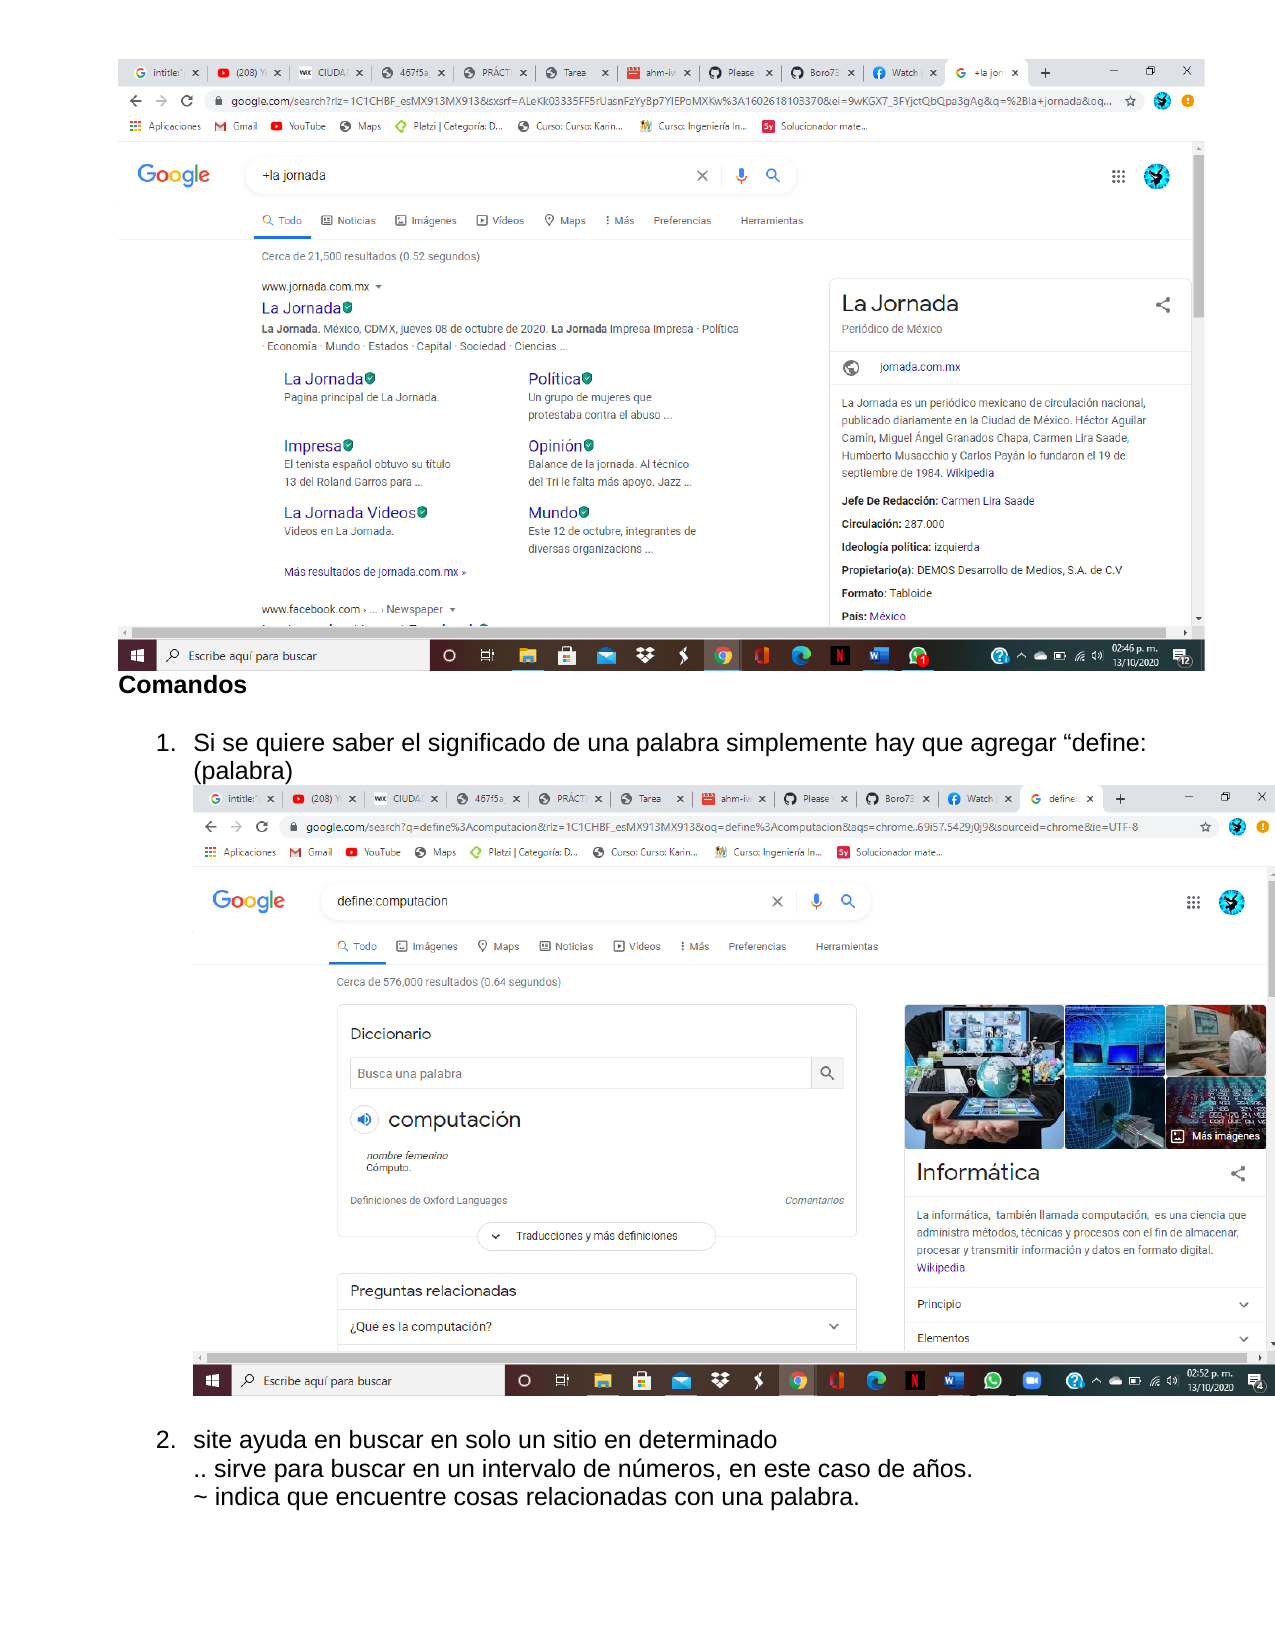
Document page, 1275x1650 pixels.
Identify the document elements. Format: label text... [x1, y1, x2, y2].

text .. sirve para buscar en un intervalo de números, en este caso de años. [193, 1453, 1205, 1482]
list site ayuda en buscar en solo un sitio en determinado [156, 1425, 1205, 1453]
text Comandos [118, 671, 1205, 699]
text ~ indica que encuentre cosas relacionadas con una palabra. [193, 1482, 1205, 1511]
picture [118, 59, 1205, 671]
picture [193, 785, 1275, 1396]
list Si se quiere saber el significado de una palabra simplemente hay que agregar “define: (palabra) [156, 728, 1205, 785]
